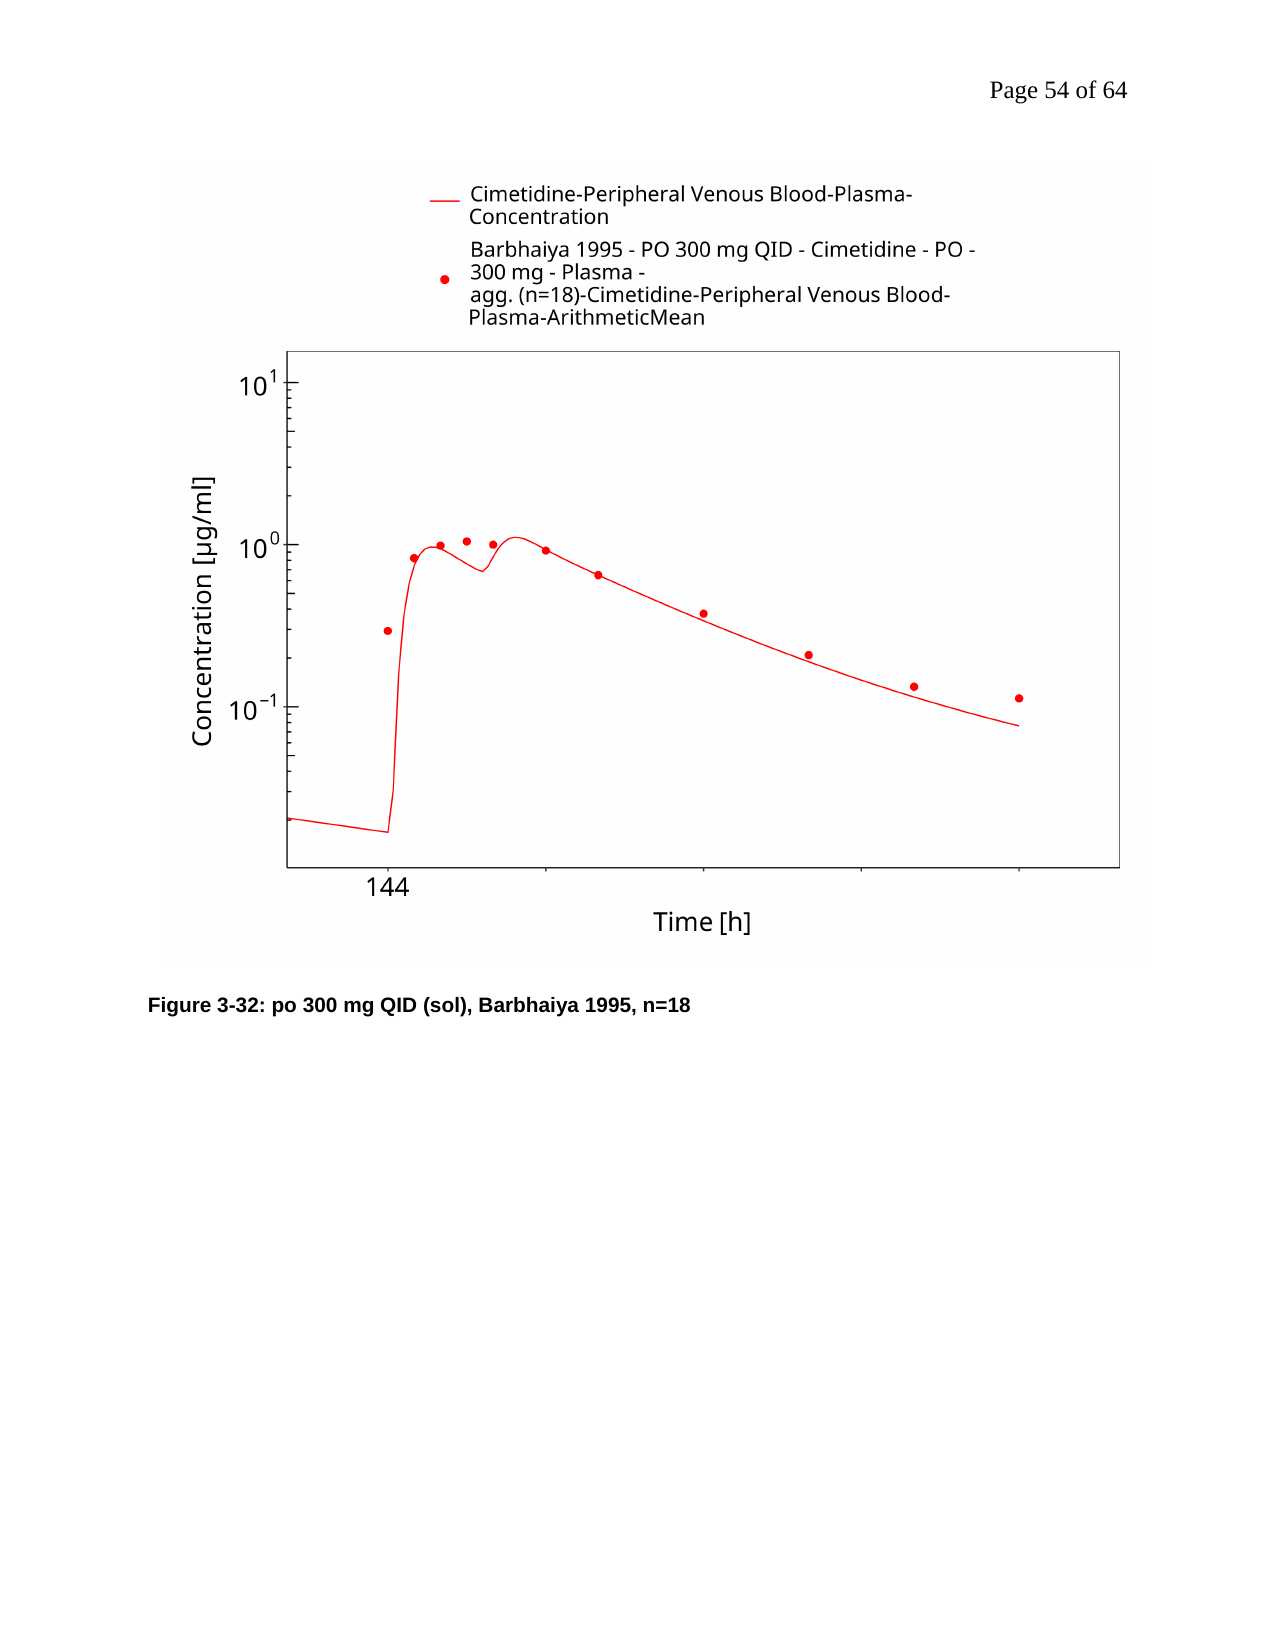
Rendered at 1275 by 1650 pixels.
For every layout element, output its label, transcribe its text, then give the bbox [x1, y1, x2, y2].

text Figure 3-32: po 300 mg QID (sol), Barbhaiya 1995, n=18 [148, 993, 1127, 1017]
picture [166, 166, 1146, 963]
